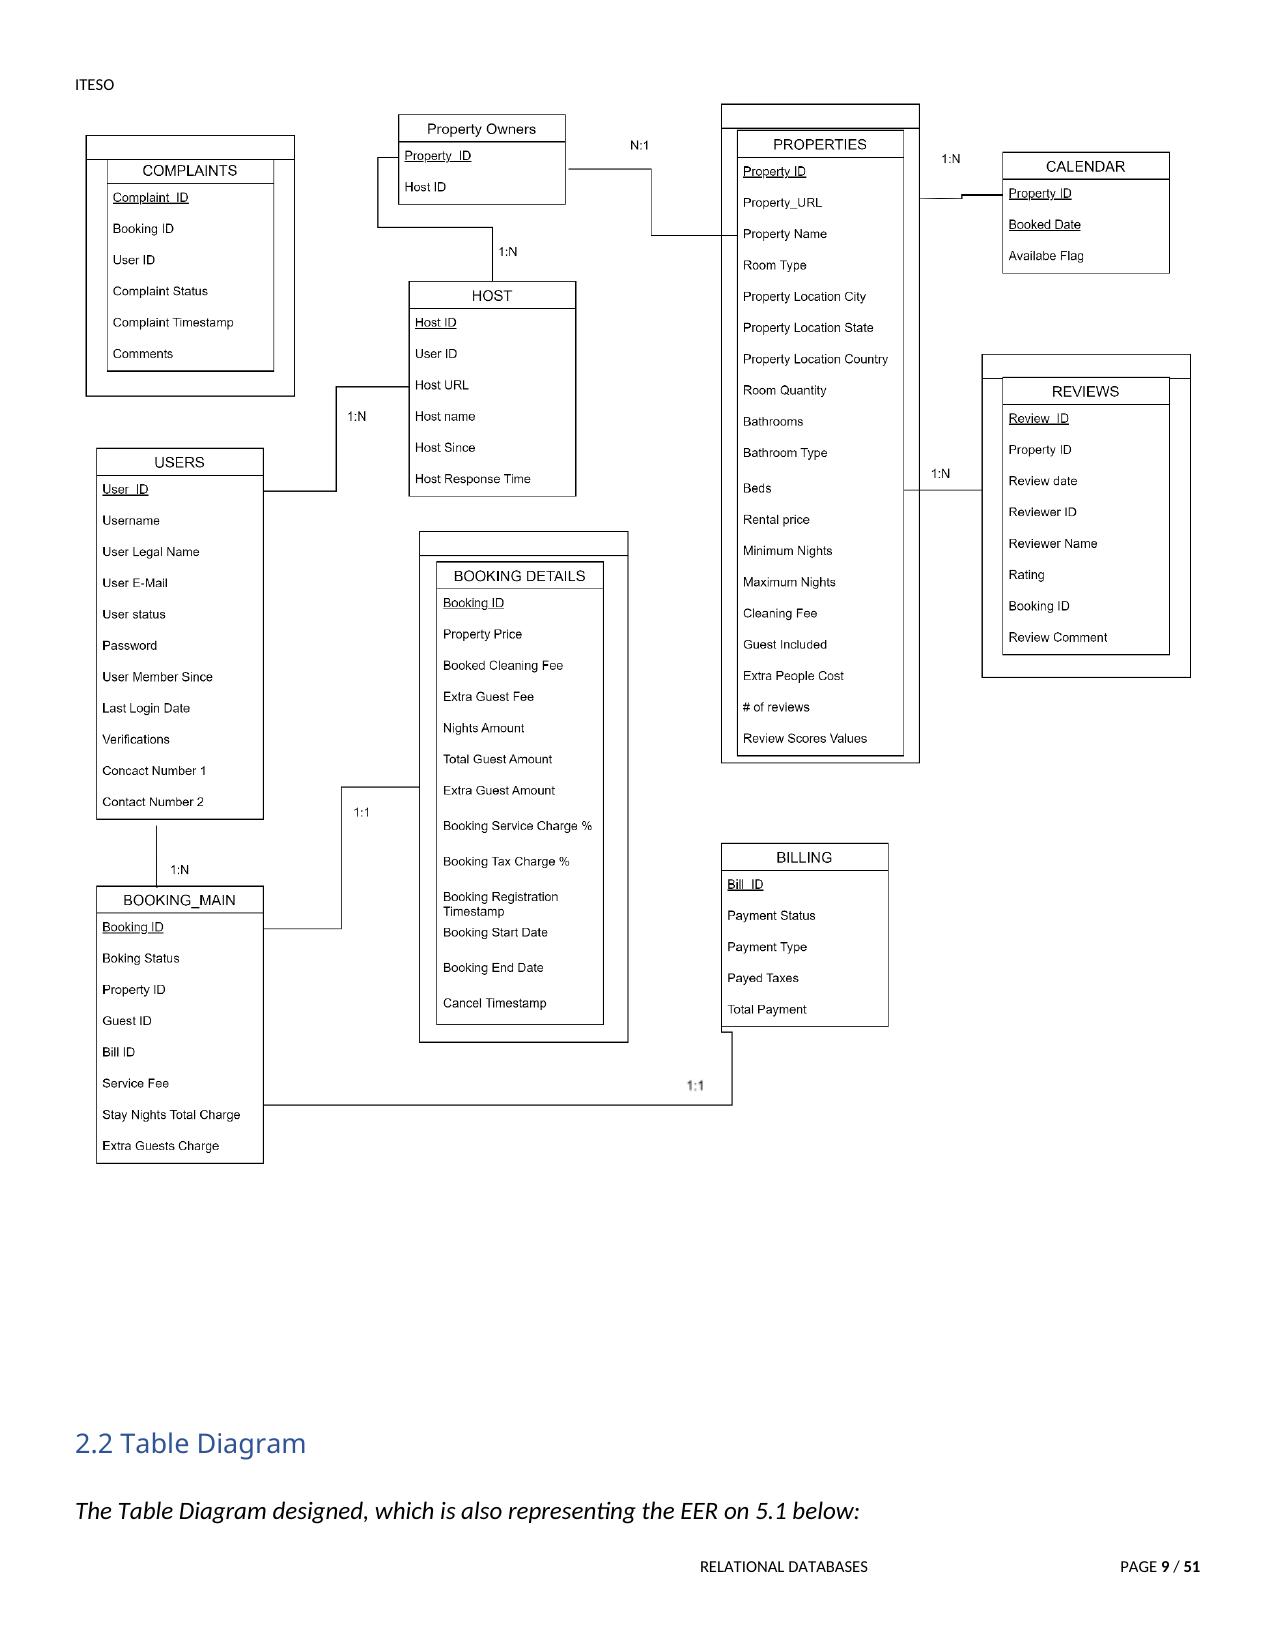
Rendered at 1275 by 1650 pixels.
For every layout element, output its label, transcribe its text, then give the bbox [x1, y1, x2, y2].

subtitle 2.2 Table Diagram [75, 1425, 1200, 1462]
text The Table Diagram designed, which is also representing the EER on 5.1 below: [75, 1495, 1200, 1526]
picture [75, 94, 1200, 1177]
